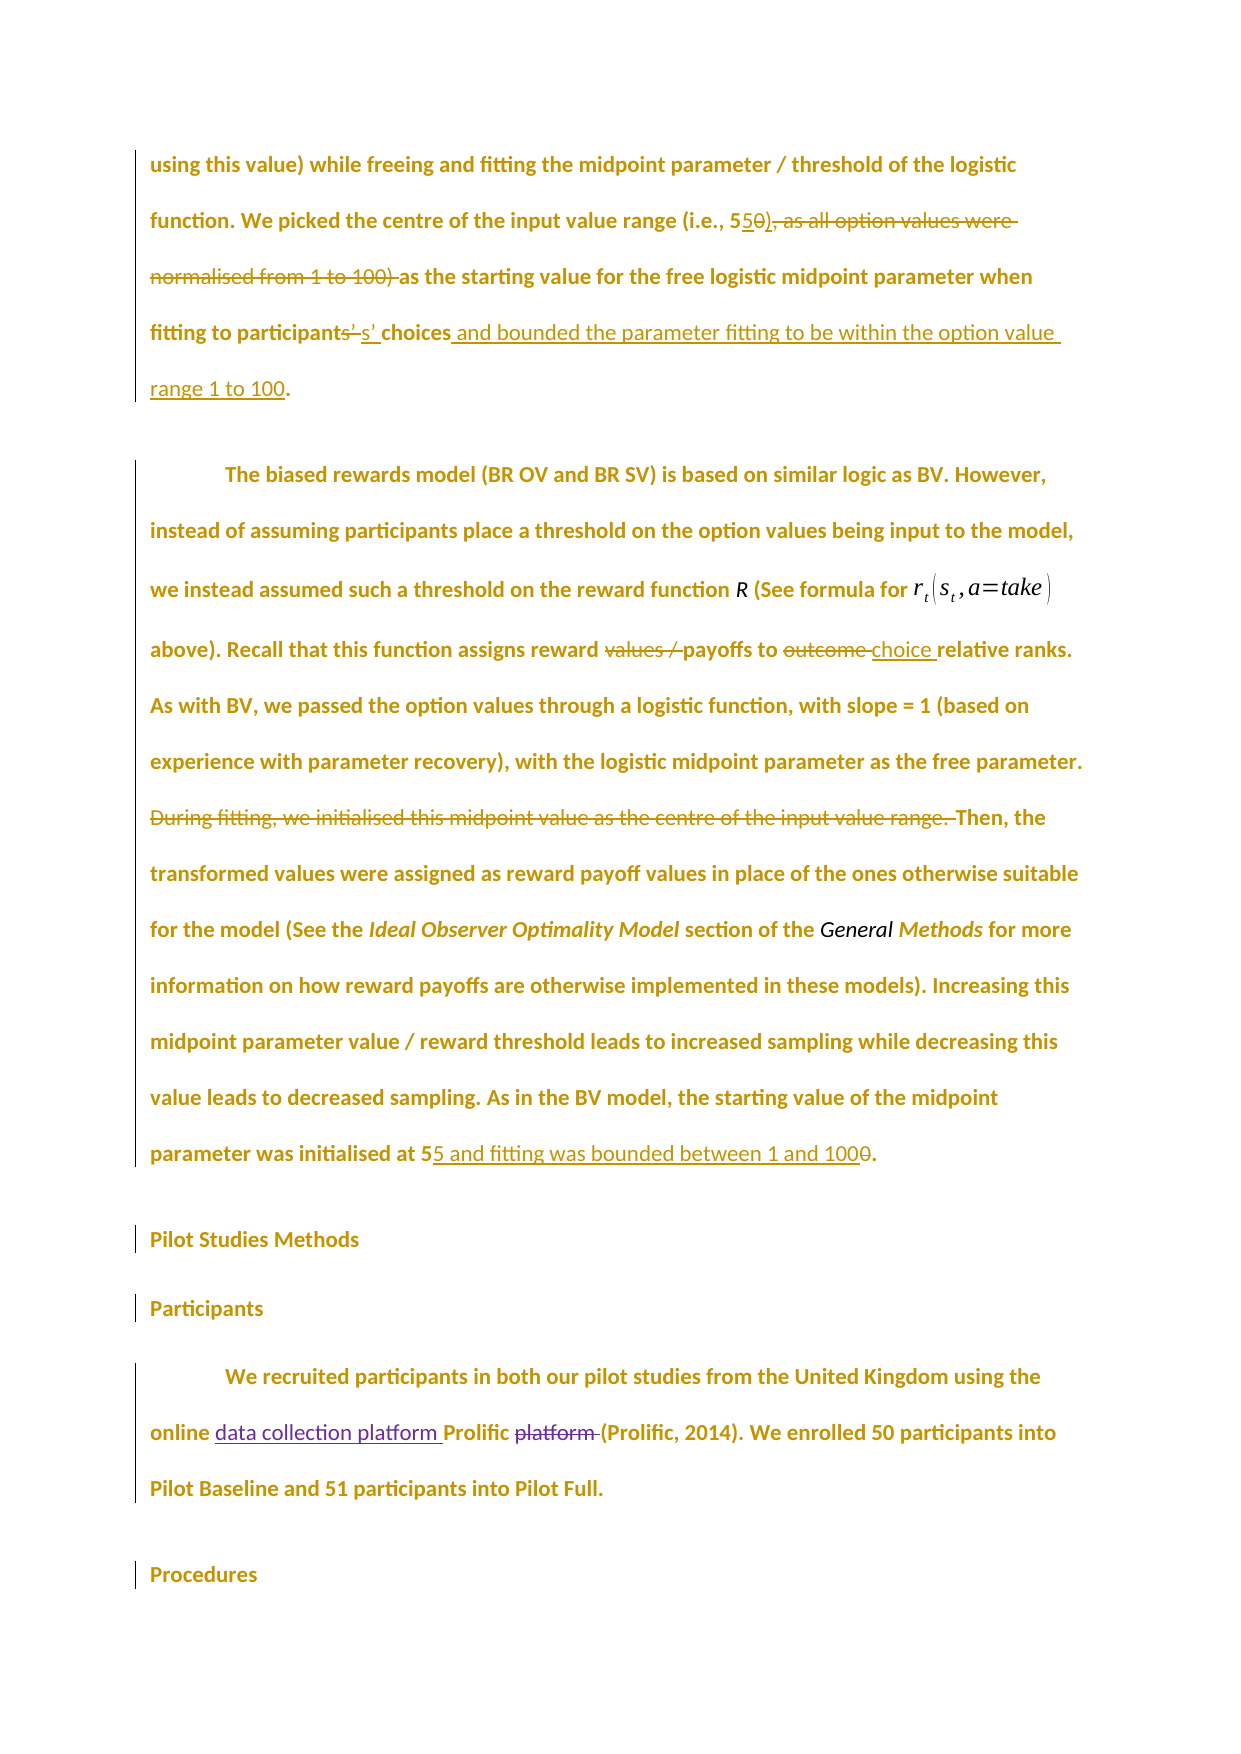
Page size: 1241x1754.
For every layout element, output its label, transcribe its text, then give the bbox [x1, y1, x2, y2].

text The biased rewards model (BR OV and BR SV) is based on similar logic as BV. However, instead of assuming participants place a threshold on the option values being input to the model, we instead assumed such a threshold on the reward function R (See formula for above). Recall that this function assigns reward payoffs to relative ranks. As with BV, we passed the option values through a logistic function, with slope = 1 (based on experience with parameter recovery), with the logistic midpoint parameter as the free parameter. Then, the transformed values were assigned as reward payoff values in place of the ones otherwise suitable for the model (See the Ideal Observer Optimality Model section of the General Methods for more information on how reward payoffs are otherwise implemented in these models). Increasing this midpoint parameter value / reward threshold leads to increased sampling while decreasing this value leads to decreased sampling. As in the BV model, the starting value of the midpoint parameter was initialised at 5. [150, 460, 1090, 1167]
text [150, 150, 1090, 402]
text Pilot Studies Methods [150, 1225, 1090, 1253]
text Participants [150, 1294, 1090, 1322]
text Procedures [150, 1561, 1090, 1589]
text We recruited participants in both our pilot studies from the United Kingdom using the online Prolific (Prolific, 2014). We enrolled 50 participants into Pilot Baseline and 51 participants into Pilot Full. [150, 1362, 1090, 1503]
